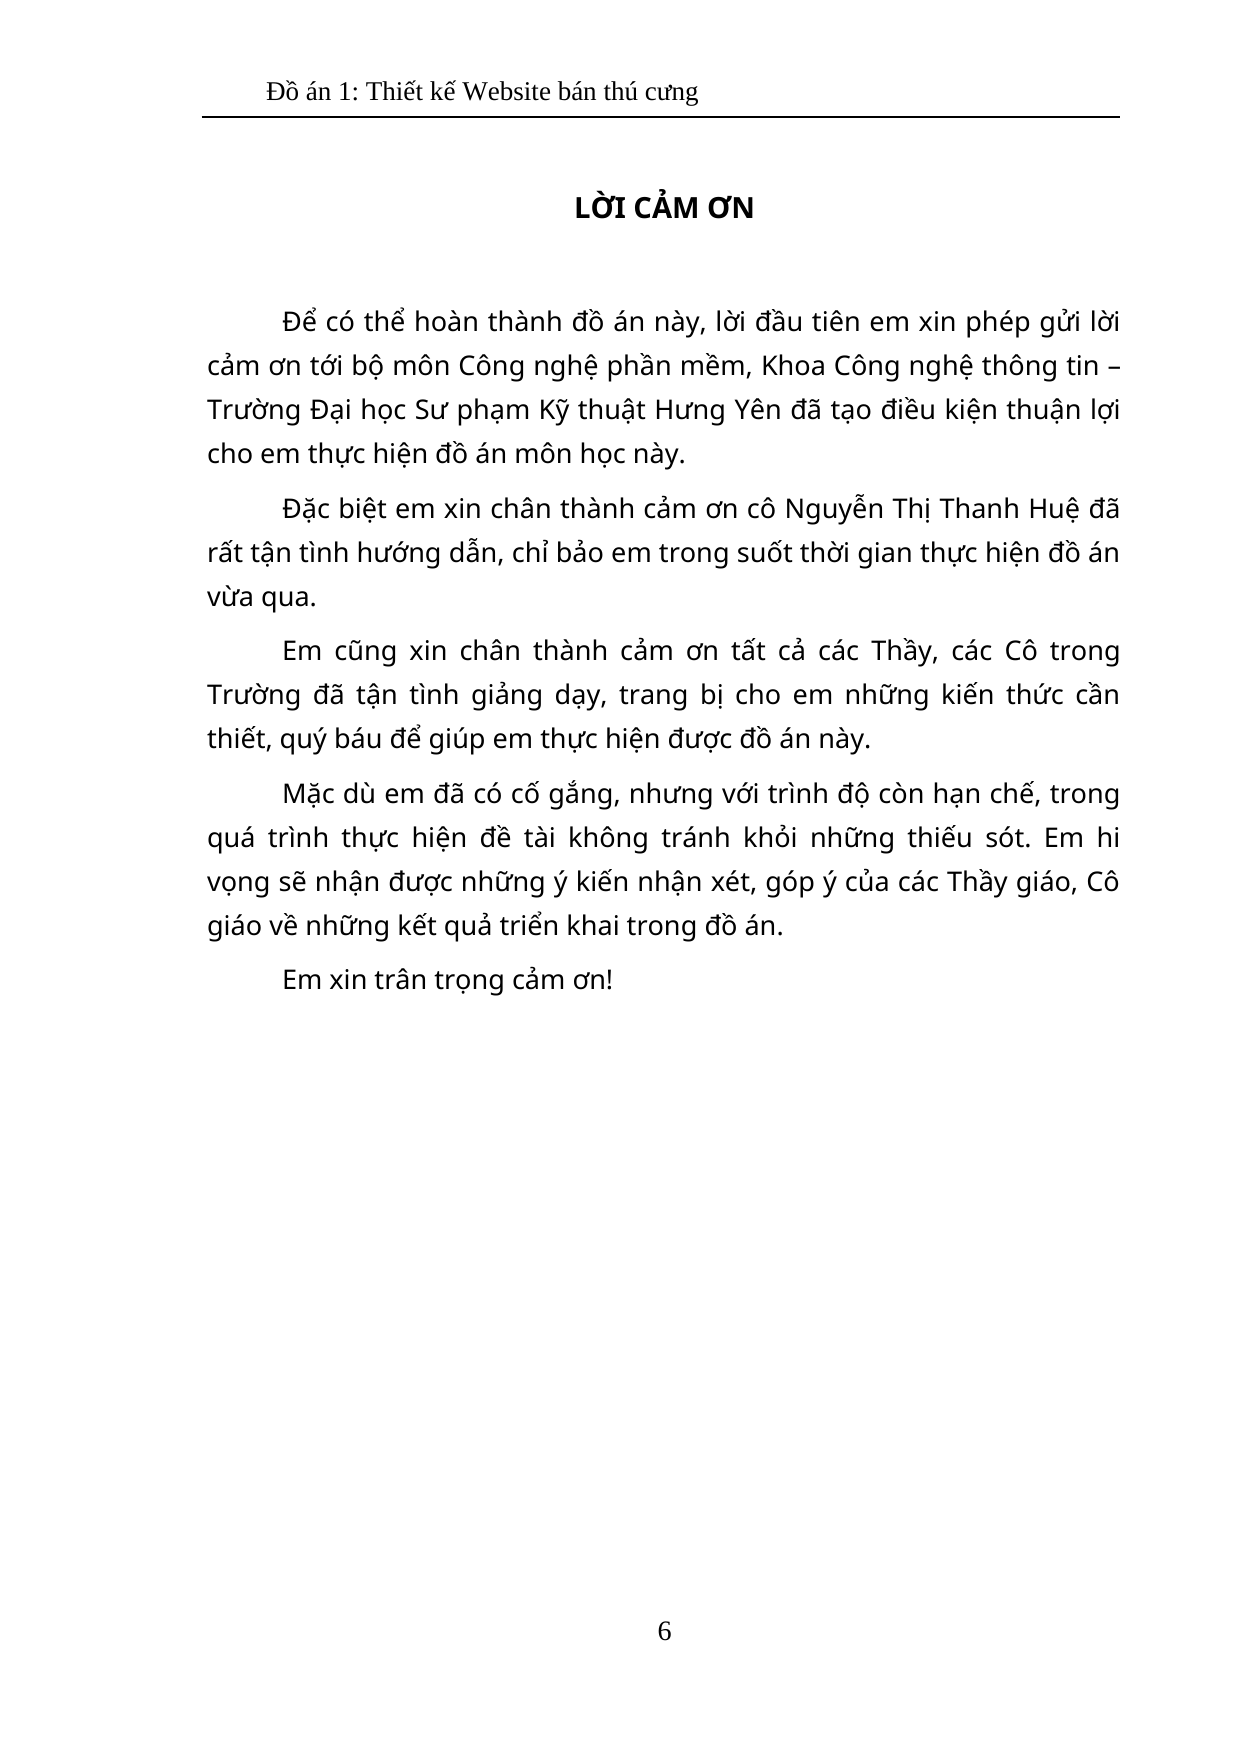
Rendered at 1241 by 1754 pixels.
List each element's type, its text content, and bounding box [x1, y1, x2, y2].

text Em cũng xin chân thành cảm ơn tất cả các Thầy, các Cô trong Trường đã tận tình giảng dạy, trang bị cho em những kiến thức cần thiết, quý báu để giúp em thực hiện được đồ án này. [207, 632, 1122, 757]
text Mặc dù em đã có cố gắng, nhưng với trình độ còn hạn chế, trong quá trình thực hiện đề tài không tránh khỏi những thiếu sót. Em hi vọng sẽ nhận được những ý kiến nhận xét, góp ý của các Thầy giáo, Cô giáo về những kết quả triển khai trong đồ án. [207, 774, 1122, 943]
text Em xin trân trọng cảm ơn! [207, 961, 1122, 998]
text LỜI CẢM ƠN [207, 187, 1122, 227]
text Để có thể hoàn thành đồ án này, lời đầu tiên em xin phép gửi lời cảm ơn tới bộ môn Công nghệ phần mềm, Khoa Công nghệ thông tin – Trường Đại học Sư phạm Kỹ thuật Hưng Yên đã tạo điều kiện thuận lợi cho em thực hiện đồ án môn học này. [207, 302, 1122, 472]
text Đặc biệt em xin chân thành cảm ơn cô Nguyễn Thị Thanh Huệ đã rất tận tình hướng dẫn, chỉ bảo em trong suốt thời gian thực hiện đồ án vừa qua. [207, 489, 1122, 614]
